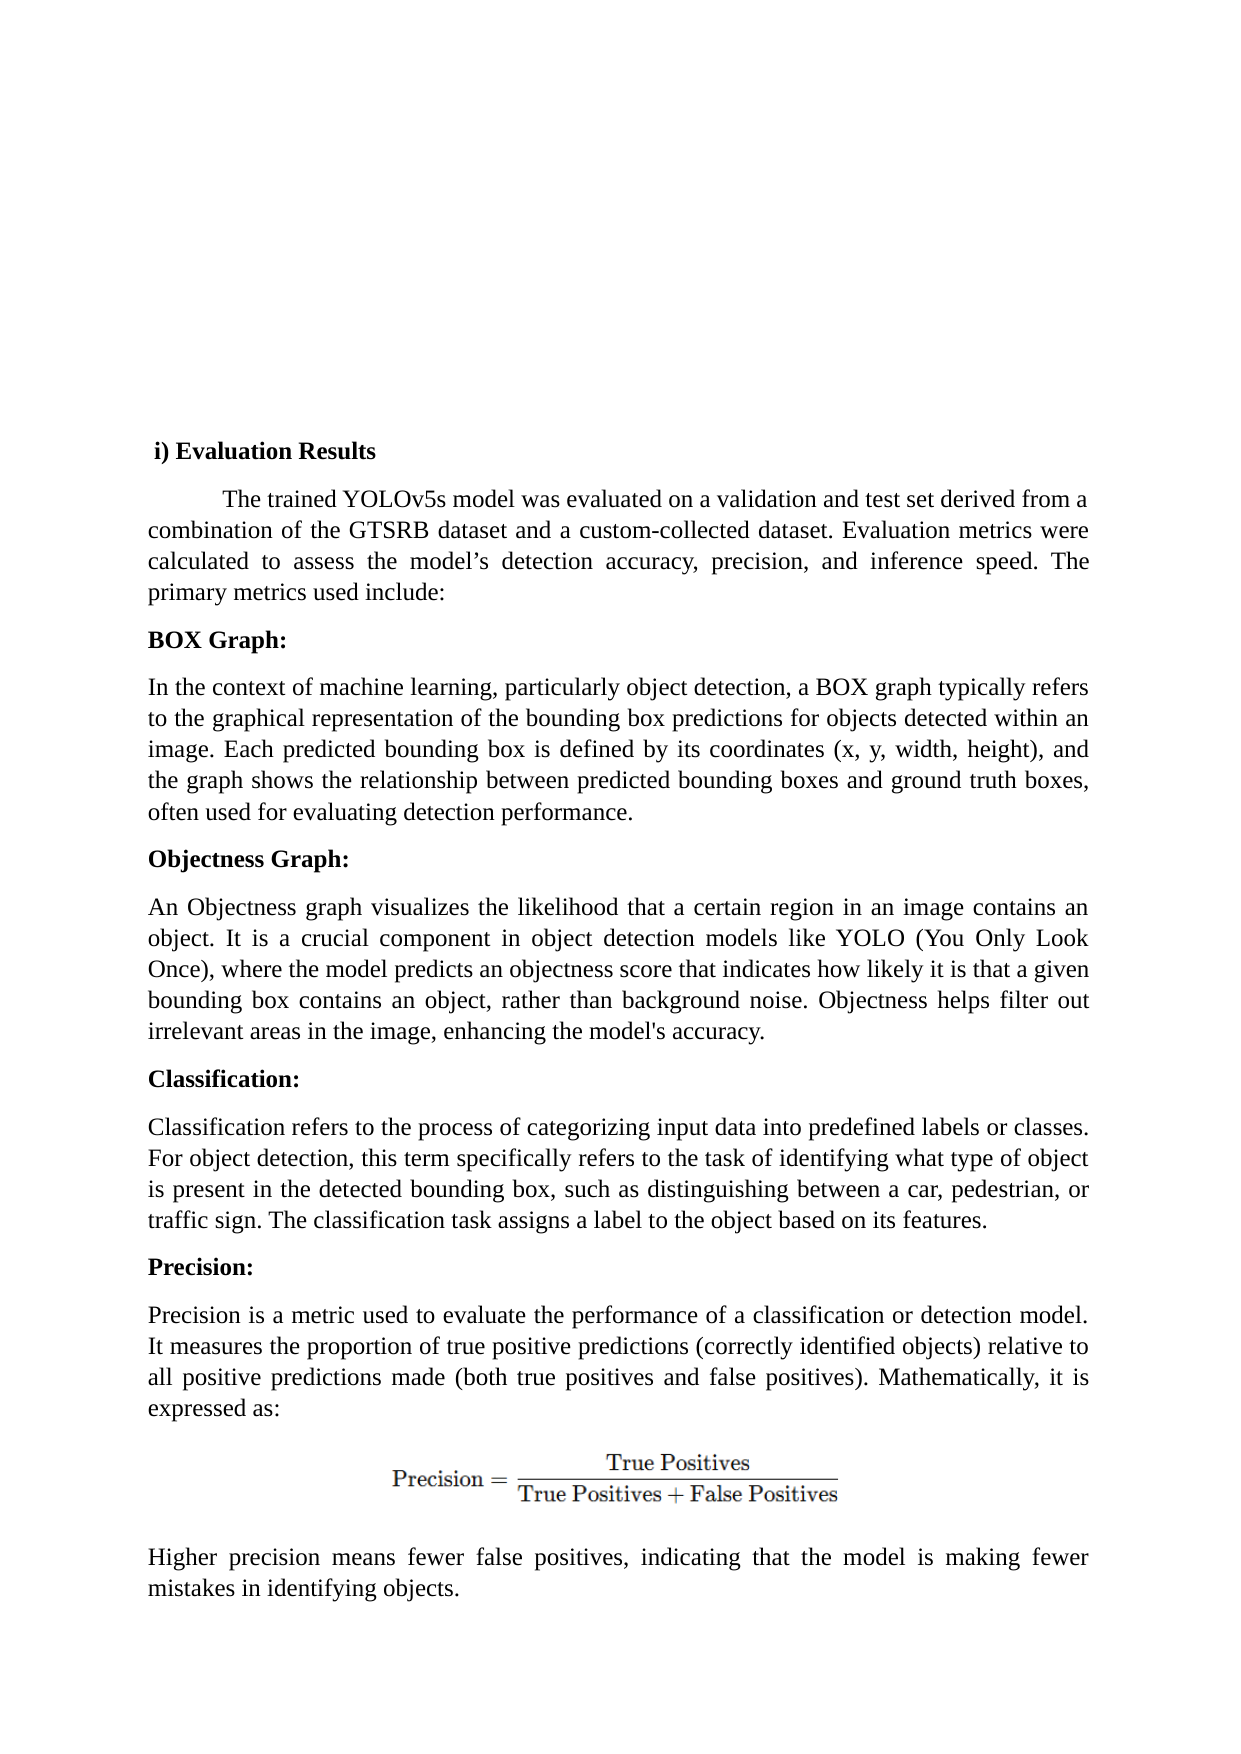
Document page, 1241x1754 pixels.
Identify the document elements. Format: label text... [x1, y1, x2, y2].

text In the context of machine learning, particularly object detection, a BOX graph typically refers to the graphical representation of the bounding box predictions for objects detected within an image. Each predicted bounding box is defined by its coordinates (x, y, width, height), and the graph shows the relationship between predicted bounding boxes and ground truth boxes, often used for evaluating detection performance. [148, 672, 1090, 825]
text BOX Graph: [148, 625, 1090, 653]
text Classification refers to the process of categorizing input data into predefined labels or classes. For object detection, this term specifically refers to the task of identifying what type of object is present in the detected bounding box, such as distinguishing between a car, pedestrian, or traffic sign. The classification task assigns a label to the object based on its features. [148, 1112, 1090, 1233]
text Classification: [148, 1064, 1090, 1093]
text An Objectness graph visualizes the likelihood that a certain region in an image contains an object. It is a crucial component in object detection models like YOLO (You Only Look Once), where the model predicts an objectness score that indicates how likely it is that a given bounding box contains an object, rather than background noise. Objectness helps filter out irrelevant areas in the image, enhancing the model's accuracy. [148, 892, 1090, 1045]
text Precision is a metric used to evaluate the performance of a classification or detection model. It measures the proportion of true positive predictions (correctly identified objects) relative to all positive predictions made (both true positives and false positives). Mathematically, it is expressed as: [148, 1300, 1090, 1422]
text i) Evaluation Results [148, 436, 1090, 465]
text Higher precision means fewer false positives, indicating that the model is making fewer mistakes in identifying objects. [148, 1542, 1090, 1602]
picture [366, 1441, 872, 1524]
text The trained YOLOv5s model was evaluated on a validation and test set derived from a combination of the GTSRB dataset and a custom-collected dataset. Evaluation metrics were calculated to assess the model’s detection accuracy, precision, and inference speed. The primary metrics used include: [148, 484, 1090, 606]
text Precision: [148, 1252, 1090, 1281]
text Objectness Graph: [148, 844, 1090, 873]
